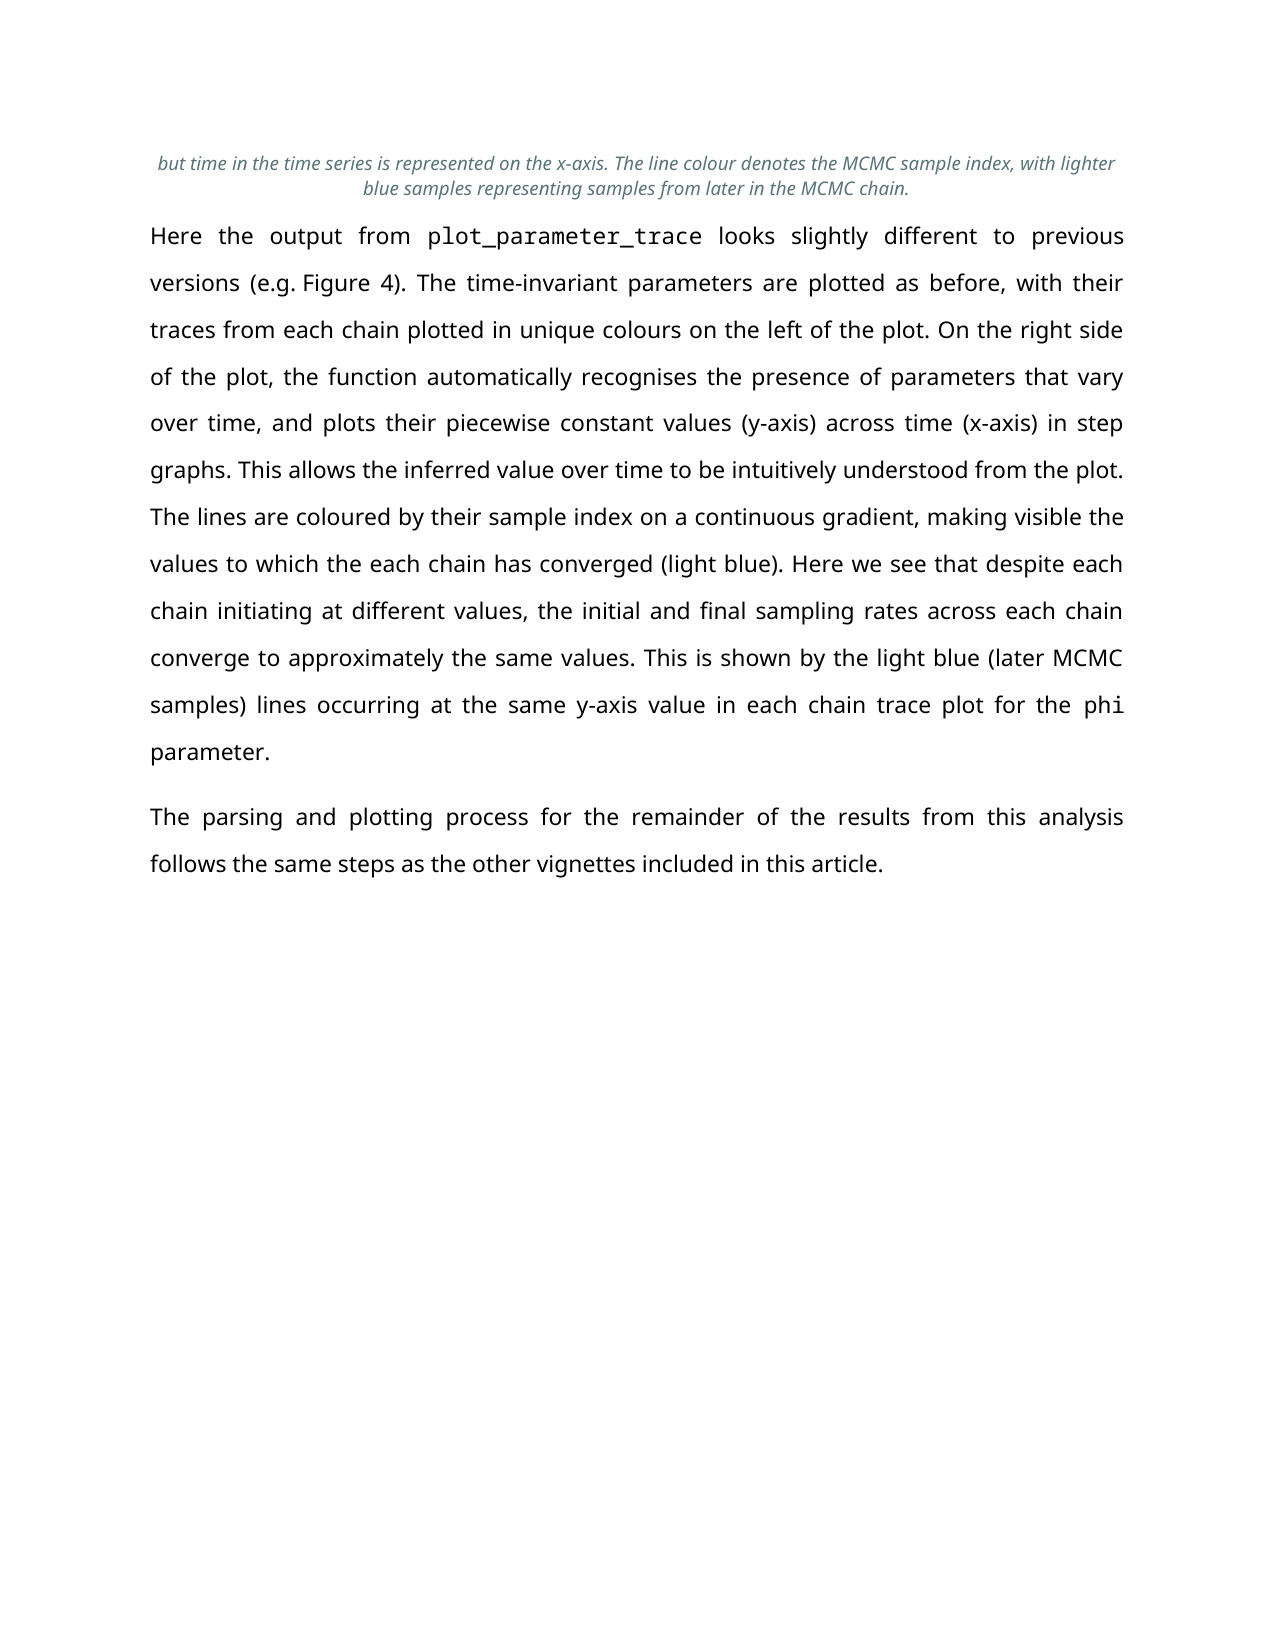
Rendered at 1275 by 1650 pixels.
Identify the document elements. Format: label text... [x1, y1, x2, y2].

text The parsing and plotting process for the remainder of the results from this analysis follows the same steps as the other vignettes included in this article. [150, 801, 1125, 879]
text Here the output from plot_parameter_trace looks slightly different to previous versions (e.g. Figure 4). The time-invariant parameters are plotted as before, with their traces from each chain plotted in unique colours on the left of the plot. On the right side of the plot, the function automatically recognises the presence of parameters that vary over time, and plots their piecewise constant values (y-axis) across time (x-axis) in step graphs. This allows the inferred value over time to be intuitively understood from the plot. The lines are coloured by their sample index on a continuous gradient, making visible the values to which the each chain has converged (light blue). Here we see that despite each chain initiating at different values, the initial and final sampling rates across each chain converge to approximately the same values. This is shown by the light blue (later MCMC samples) lines occurring at the same y-axis value in each chain trace plot for the phi parameter. [150, 220, 1125, 767]
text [150, 150, 1125, 201]
